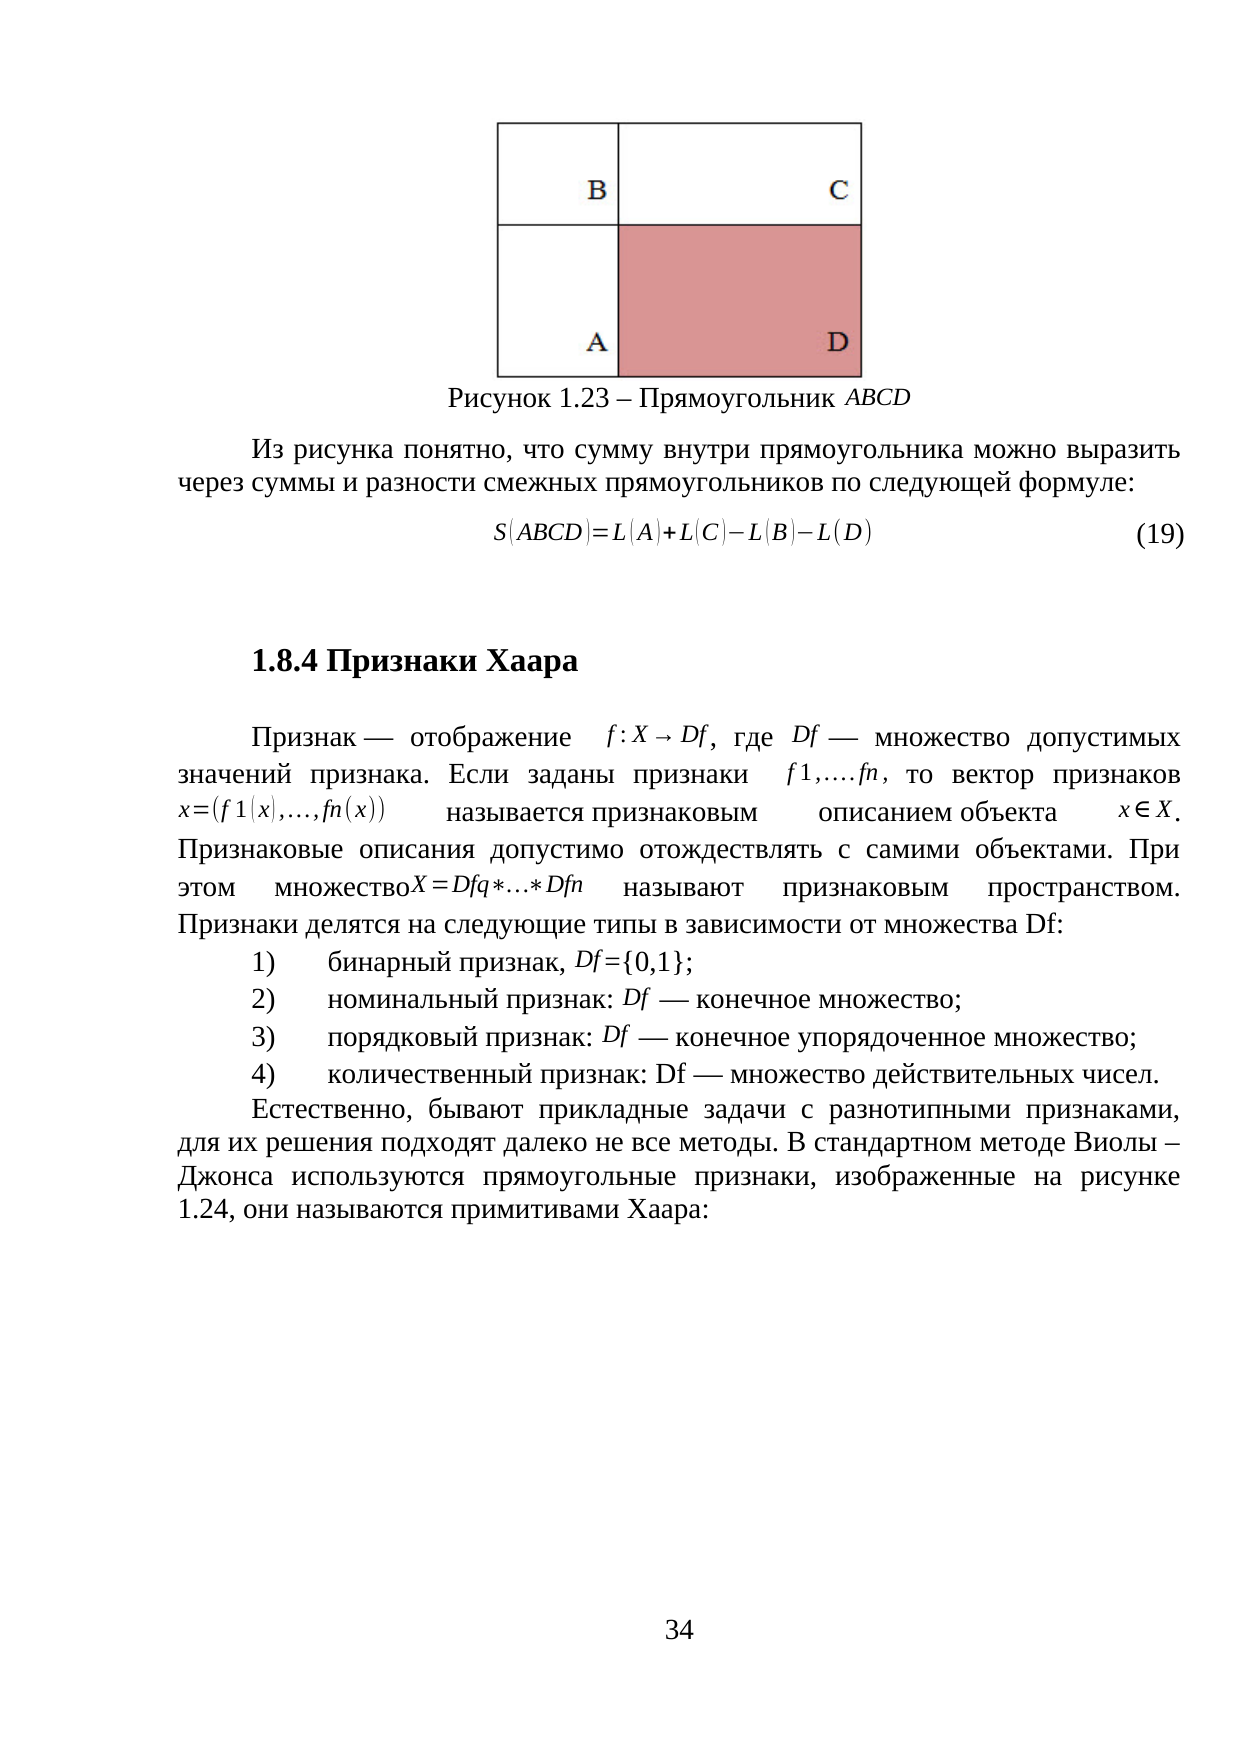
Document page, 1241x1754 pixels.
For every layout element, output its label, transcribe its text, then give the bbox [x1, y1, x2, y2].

text Из рисунка понятно, что сумму внутри прямоугольника можно выразить через суммы и разности смежных прямоугольников по следующей формуле: [177, 431, 1181, 498]
list номинальный признак: — конечное множество; [251, 978, 1181, 1016]
table_header (19) [1125, 498, 1196, 566]
list бинарный признак, ={0,1}; [251, 941, 1181, 978]
list порядковый признак: — конечное упорядоченное множество; [251, 1016, 1181, 1053]
list количественный признак: Df — множество действительных чисел. [251, 1053, 1181, 1091]
table_header [166, 498, 1125, 566]
subtitle 1.8.4 Признаки Хаара [177, 641, 1181, 678]
list Естественно, бывают прикладные задачи с разнотипными признаками, для их решения подходят далеко не все методы. В стандартном методе Виолы – Джонса используются прямоугольные признаки, изображенные на рисунке 1.24, они называются примитивами Хаара: [177, 1091, 1181, 1225]
text Признак — отображение , где — множество допустимых значений признака. Если заданы признаки то вектор признаков называется признаковым описанием объекта . Признаковые описания допустимо отождествлять с самими объектами. При этом множество называют признаковым пространством. Признаки делятся на следующие типы в зависимости от множества Df: [177, 716, 1181, 941]
text Рисунок 1.23 – Прямоугольник [177, 381, 1181, 414]
picture [491, 118, 867, 381]
